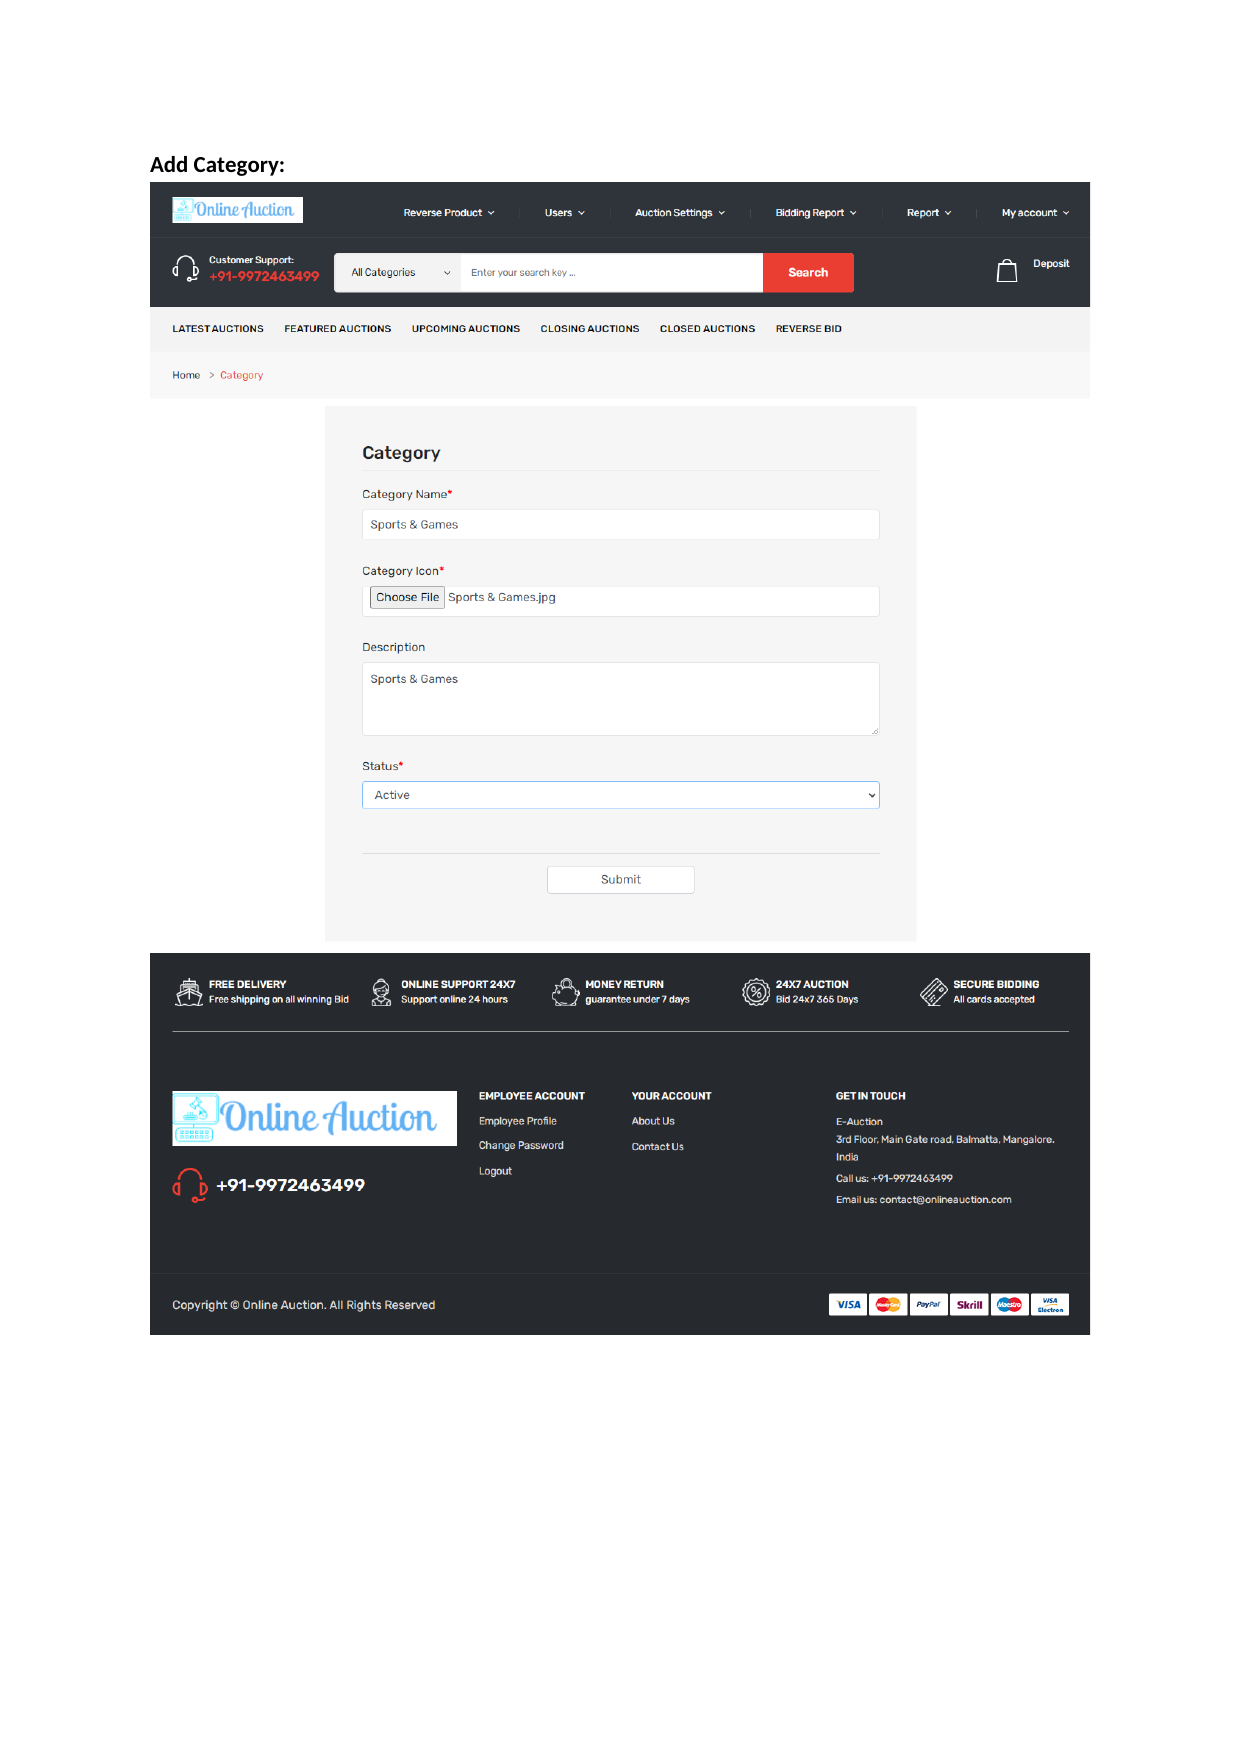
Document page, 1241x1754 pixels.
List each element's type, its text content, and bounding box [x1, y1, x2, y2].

text Add Category: [150, 150, 1090, 182]
picture [150, 182, 1091, 1335]
